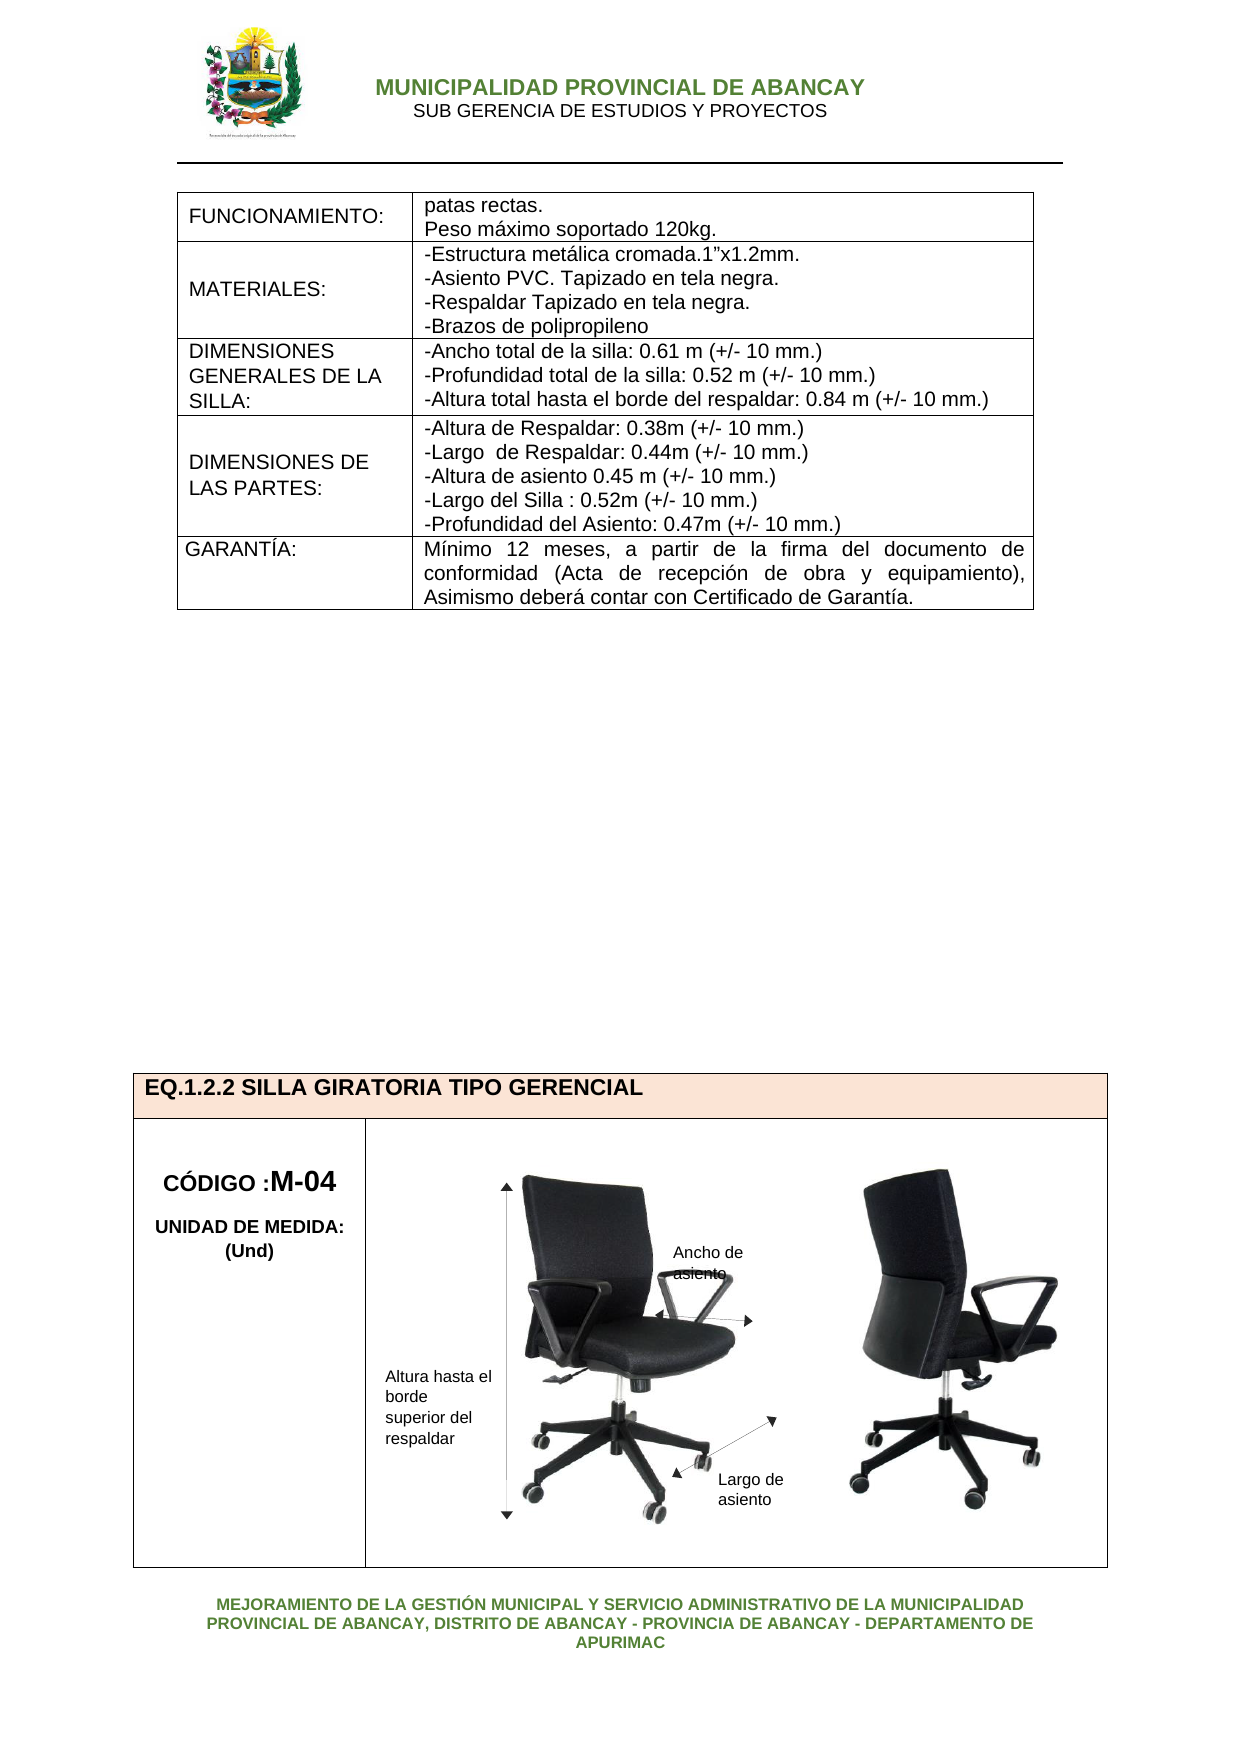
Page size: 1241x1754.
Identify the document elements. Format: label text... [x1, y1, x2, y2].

table_cell DEFINICIÓN Y FUNCIONAMIENTO: [178, 193, 412, 241]
table_cell MATERIALES: [178, 242, 412, 337]
table_cell DIMENSIONES GENERALES DE LA SILLA: [178, 339, 412, 415]
table_header EQ.1.2.2 SILLA GIRATORIA TIPO GERENCIAL [134, 1074, 1107, 1118]
table_cell -Estructura metálica cromada.1”x1.2mm. -Asiento PVC. Tapizado en tela negra. -Respaldar Tapizado en tela negra. -Brazos de polipropileno [413, 242, 1033, 337]
table_cell GARANTÍA: [178, 537, 412, 608]
picture [192, 27, 308, 143]
table_cell Silla con brazos, asiento y respaldo de tela, ergonómica y con patas rectas. Peso máximo soportado 120kg. [413, 193, 1033, 241]
table_cell CÓDIGO :M-04 UNIDAD DE MEDIDA: (Und) [134, 1119, 365, 1567]
table_cell IMAGEN REFERENCIAL [366, 1119, 1107, 1567]
table_cell DIMENSIONES DE LAS PARTES: [178, 416, 412, 536]
table_cell -Altura de Respaldar: 0.38m (+/- 10 mm.) -Largo de Respaldar: 0.44m (+/- 10 mm.) -Altura de asiento 0.45 m (+/- 10 mm.) -Largo del Silla : 0.52m (+/- 10 mm.) -Profundidad del Asiento: 0.47m (+/- 10 mm.) [413, 416, 1033, 536]
table_cell Mínimo 12 meses, a partir de la firma del documento de conformidad (Acta de recepción de obra y equipamiento), Asimismo deberá contar con Certificado de Garantía. [413, 537, 1033, 608]
table_cell -Ancho total de la silla: 0.61 m (+/- 10 mm.) -Profundidad total de la silla: 0.52 m (+/- 10 mm.) -Altura total hasta el borde del respaldar: 0.84 m (+/- 10 mm.) [413, 339, 1033, 415]
